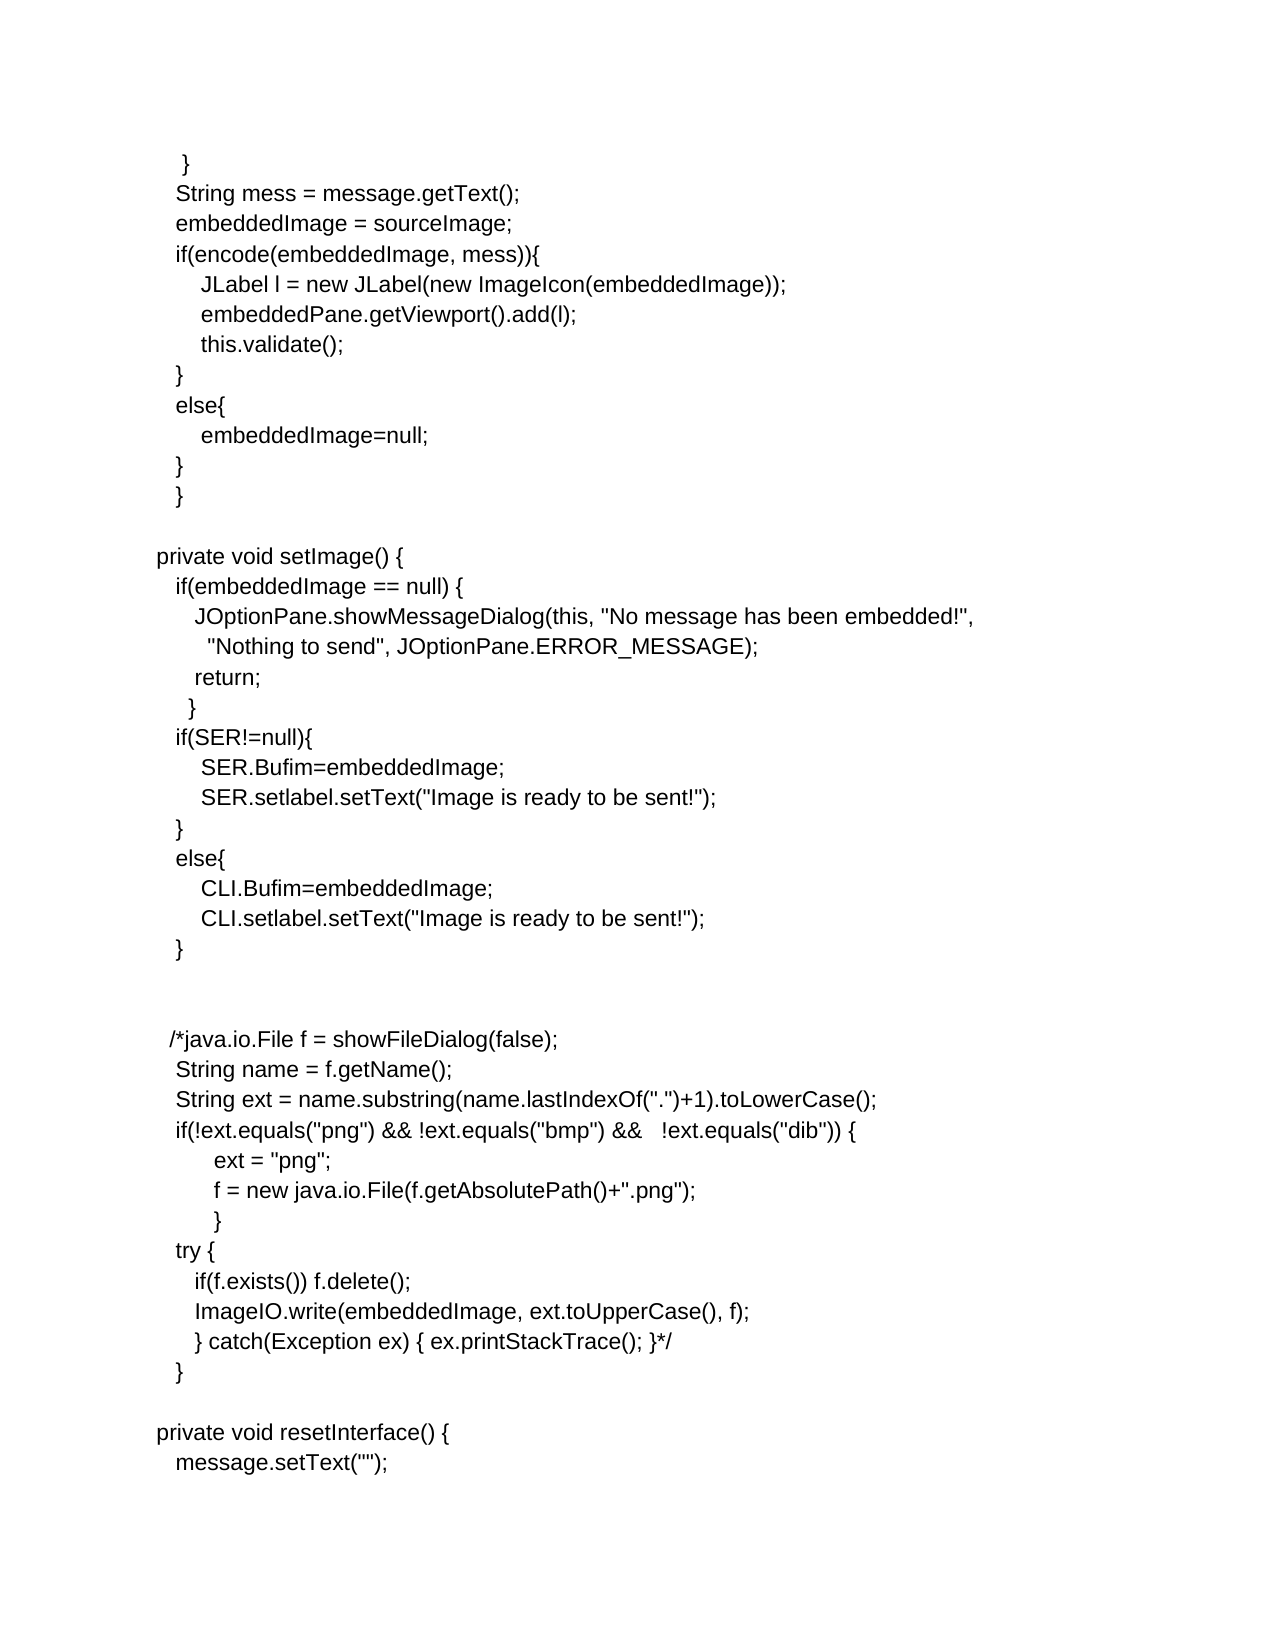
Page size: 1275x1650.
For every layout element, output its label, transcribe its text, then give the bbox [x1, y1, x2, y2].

text if(f.exists()) f.delete(); [150, 1268, 1125, 1294]
text this.validate(); [150, 331, 1125, 358]
text } [150, 150, 1125, 176]
text } [150, 1207, 1125, 1234]
text f = new java.io.File(f.getAbsolutePath()+".png"); [150, 1177, 1125, 1203]
text JOptionPane.showMessageDialog(this, "No message has been embedded!", [150, 603, 1125, 629]
text String ext = name.substring(name.lastIndexOf(".")+1).toLowerCase(); [150, 1086, 1125, 1113]
text embeddedImage = sourceImage; [150, 210, 1125, 237]
text else{ [150, 845, 1125, 871]
text } [150, 935, 1125, 962]
text String name = f.getName(); [150, 1056, 1125, 1083]
text JLabel l = new JLabel(new ImageIcon(embeddedImage)); [150, 271, 1125, 297]
text /*java.io.File f = showFileDialog(false); [150, 1026, 1125, 1052]
text private void setImage() { [150, 543, 1125, 569]
text ImageIO.write(embeddedImage, ext.toUpperCase(), f); [150, 1298, 1125, 1324]
text try { [150, 1237, 1125, 1264]
text } [150, 1358, 1125, 1385]
text } [150, 361, 1125, 388]
text CLI.setlabel.setText("Image is ready to be sent!"); [150, 905, 1125, 932]
text private void resetInterface() { [150, 1419, 1125, 1445]
text embeddedPane.getViewport().add(l); [150, 301, 1125, 327]
text } catch(Exception ex) { ex.printStackTrace(); }*/ [150, 1328, 1125, 1354]
text "Nothing to send", JOptionPane.ERROR_MESSAGE); [150, 633, 1125, 660]
text } [150, 482, 1125, 509]
text SER.setlabel.setText("Image is ready to be sent!"); [150, 784, 1125, 811]
text if(encode(embeddedImage, mess)){ [150, 241, 1125, 267]
text CLI.Bufim=embeddedImage; [150, 875, 1125, 901]
text String mess = message.getText(); [150, 180, 1125, 207]
text SER.Bufim=embeddedImage; [150, 754, 1125, 781]
text if(!ext.equals("png") && !ext.equals("bmp") && !ext.equals("dib")) { [150, 1117, 1125, 1143]
text embeddedImage=null; [150, 422, 1125, 448]
text if(embeddedImage == null) { [150, 573, 1125, 599]
text } [150, 452, 1125, 478]
text return; [150, 663, 1125, 690]
text else{ [150, 392, 1125, 418]
text } [150, 814, 1125, 841]
text ext = "png"; [150, 1147, 1125, 1173]
text if(SER!=null){ [150, 724, 1125, 750]
text } [150, 694, 1125, 720]
text message.setText(""); [150, 1449, 1125, 1475]
